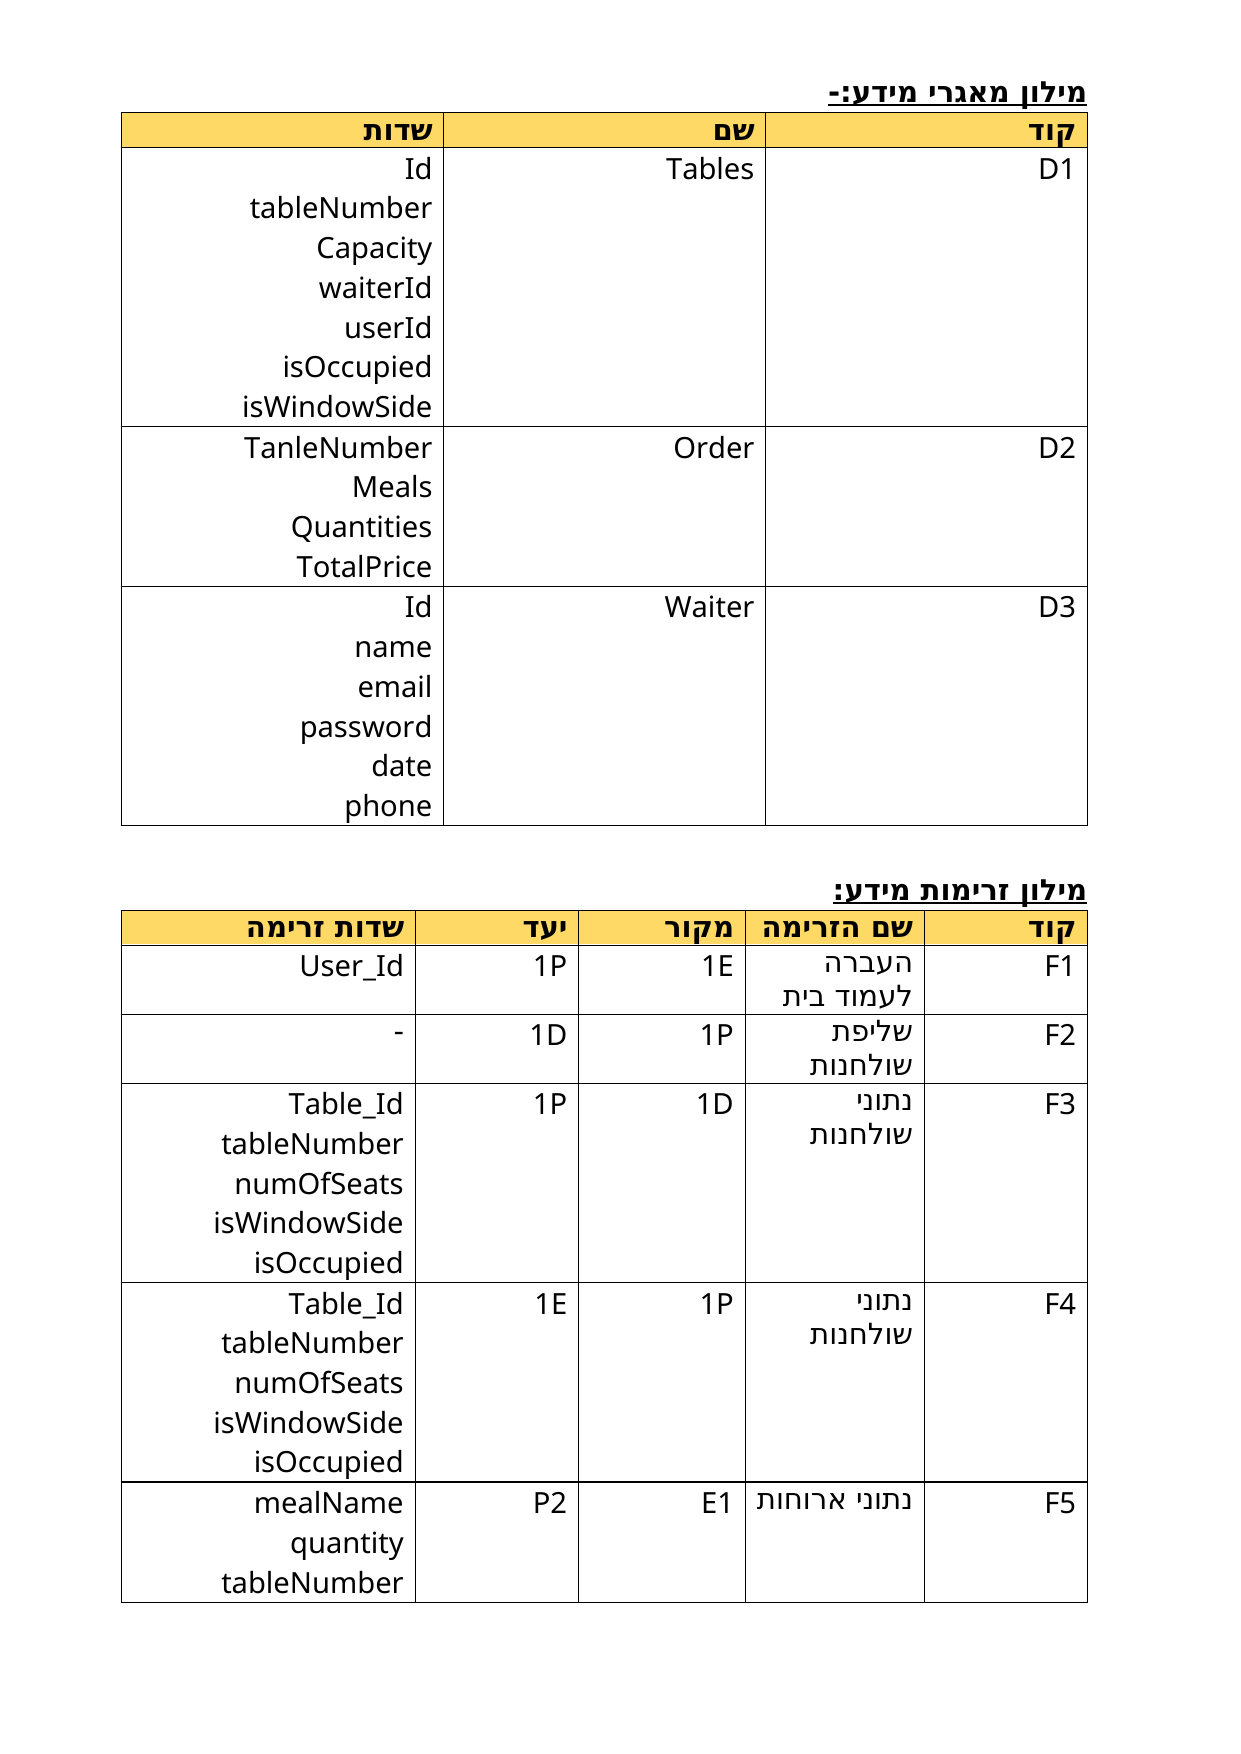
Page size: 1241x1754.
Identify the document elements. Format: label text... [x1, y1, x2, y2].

table_cell User_Id [122, 946, 415, 1013]
table_cell Table_Id tableNumber numOfSeats isWindowSide isOccupied [122, 1084, 415, 1282]
table_cell נתוני שולחנות [746, 1084, 924, 1282]
table_cell שליפת שולחנות [746, 1015, 924, 1082]
table_cell F1 [925, 946, 1087, 1013]
table_cell - [122, 1015, 415, 1082]
table_cell Tables [444, 148, 765, 426]
table_cell D3 [766, 587, 1087, 825]
table_cell נתוני ארוחות [746, 1483, 924, 1602]
table_header יעד [416, 911, 578, 944]
table_cell E1 [579, 1483, 745, 1602]
table_header קוד [925, 911, 1087, 944]
table_cell 1E [416, 1283, 578, 1481]
table_cell 1P [579, 1015, 745, 1082]
table_cell 1E [579, 946, 745, 1013]
table_cell F4 [925, 1283, 1087, 1481]
table_cell D1 [766, 148, 1087, 426]
table_cell P2 [416, 1483, 578, 1602]
table_cell Id tableNumber Capacity waiterId userId isOccupied isWindowSide [122, 148, 443, 426]
table_cell F5 [925, 1483, 1087, 1602]
table_header קוד [766, 113, 1087, 147]
table_cell 1D [416, 1015, 578, 1082]
subtitle מילון מאגרי מידע:- [119, 75, 1087, 109]
table_cell 1D [579, 1084, 745, 1282]
table_header מקור [579, 911, 745, 944]
table_cell Waiter [444, 587, 765, 825]
table_header שם [444, 113, 765, 147]
table_cell העברה לעמוד בית [746, 946, 924, 1013]
table_cell נתוני שולחנות [746, 1283, 924, 1481]
table_header שם הזרימה [746, 911, 924, 944]
table_header שדות זרימה [122, 911, 415, 944]
table_cell TanleNumber Meals Quantities TotalPrice [122, 427, 443, 586]
subtitle מילון זרימות מידע: [119, 873, 1087, 907]
table_cell 1P [416, 1084, 578, 1282]
table_cell mealName quantity tableNumber [122, 1483, 415, 1602]
table_cell Table_Id tableNumber numOfSeats isWindowSide isOccupied [122, 1283, 415, 1481]
table_cell Order [444, 427, 765, 586]
table_cell F2 [925, 1015, 1087, 1082]
table_header שדות [122, 113, 443, 147]
table_cell D2 [766, 427, 1087, 586]
table_cell F3 [925, 1084, 1087, 1282]
table_cell Id name email password date phone [122, 587, 443, 825]
table_cell 1P [579, 1283, 745, 1481]
table_cell 1P [416, 946, 578, 1013]
